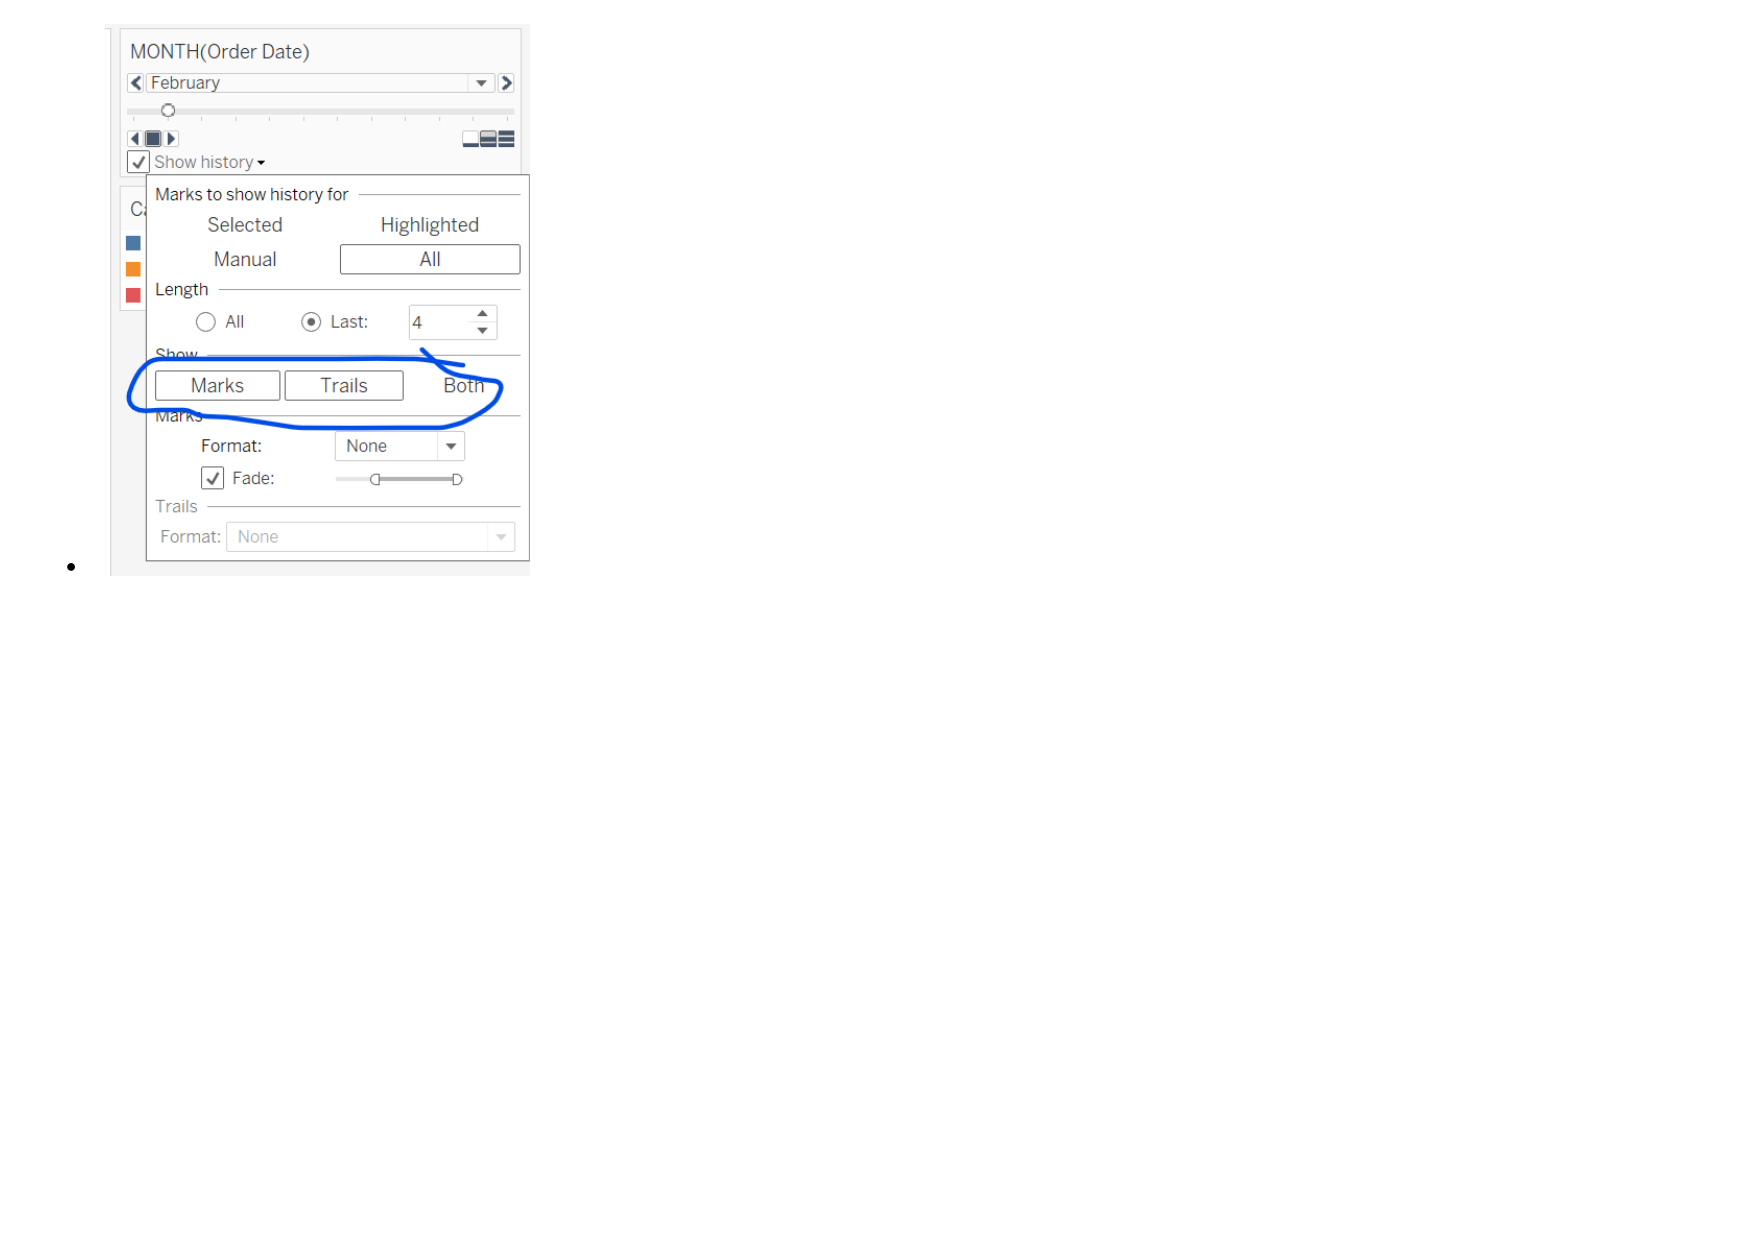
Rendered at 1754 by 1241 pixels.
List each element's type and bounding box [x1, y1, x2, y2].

picture [104, 24, 530, 576]
